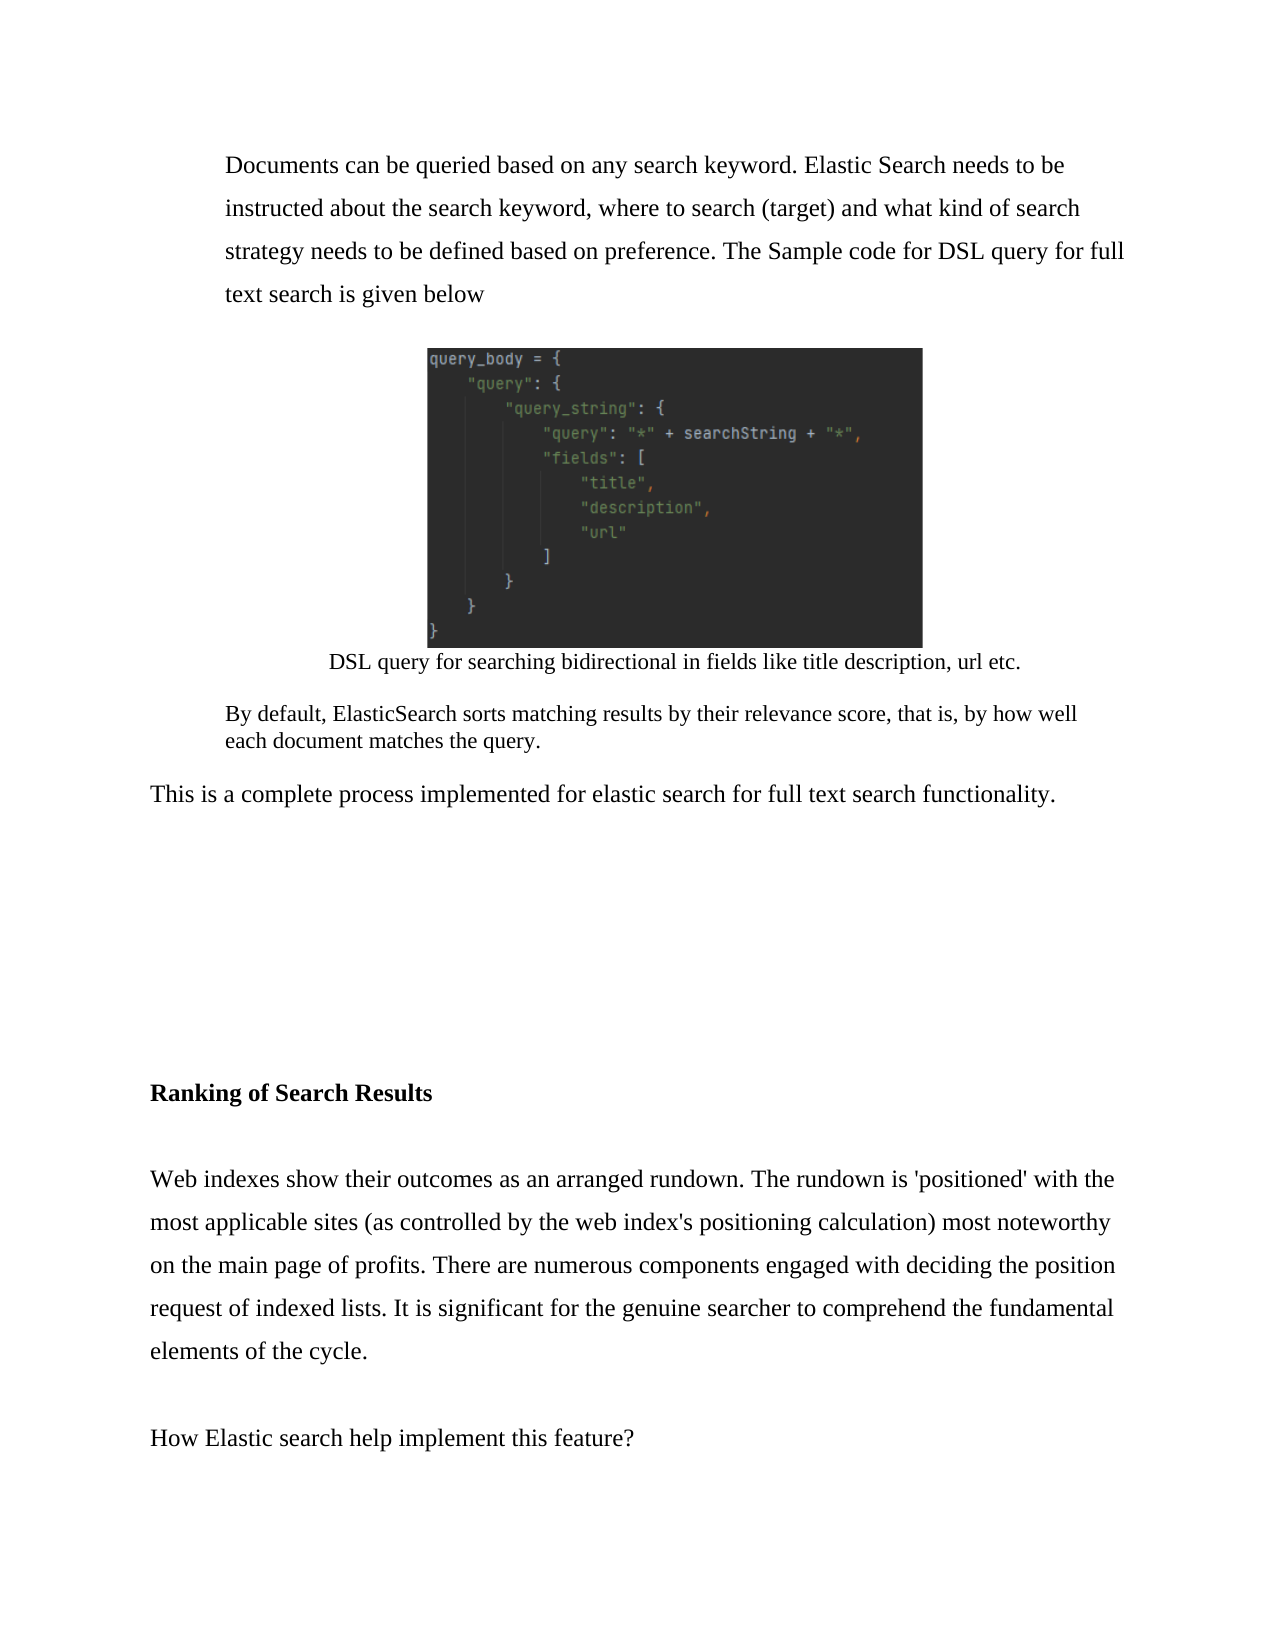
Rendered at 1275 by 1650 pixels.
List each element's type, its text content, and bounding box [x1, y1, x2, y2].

list Documents can be queried based on any search keyword. Elastic Search needs to be instructed about the search keyword, where to search (target) and what kind of search strategy needs to be defined based on preference. The Sample code for DSL query for full text search is given below [225, 150, 1125, 308]
list DSL query for searching bidirectional in fields like title description, url etc. [225, 648, 1125, 674]
text How Elastic search help implement this feature? [150, 1423, 1125, 1451]
text Ranking of Search Results [150, 1078, 1125, 1106]
picture [427, 348, 923, 648]
text Web indexes show their outcomes as an arranged rundown. The rundown is 'positioned' with the most applicable sites (as controlled by the web index's positioning calculation) most noteworthy on the main page of profits. There are numerous components engaged with deciding the position request of indexed lists. It is significant for the genuine searcher to comprehend the fundamental elements of the cycle. [150, 1164, 1125, 1365]
text This is a complete process implemented for elastic search for full text search functionality. [150, 779, 1125, 808]
list By default, ElasticSearch sorts matching results by their relevance score, that is, by how well each document matches the query. [225, 700, 1125, 753]
